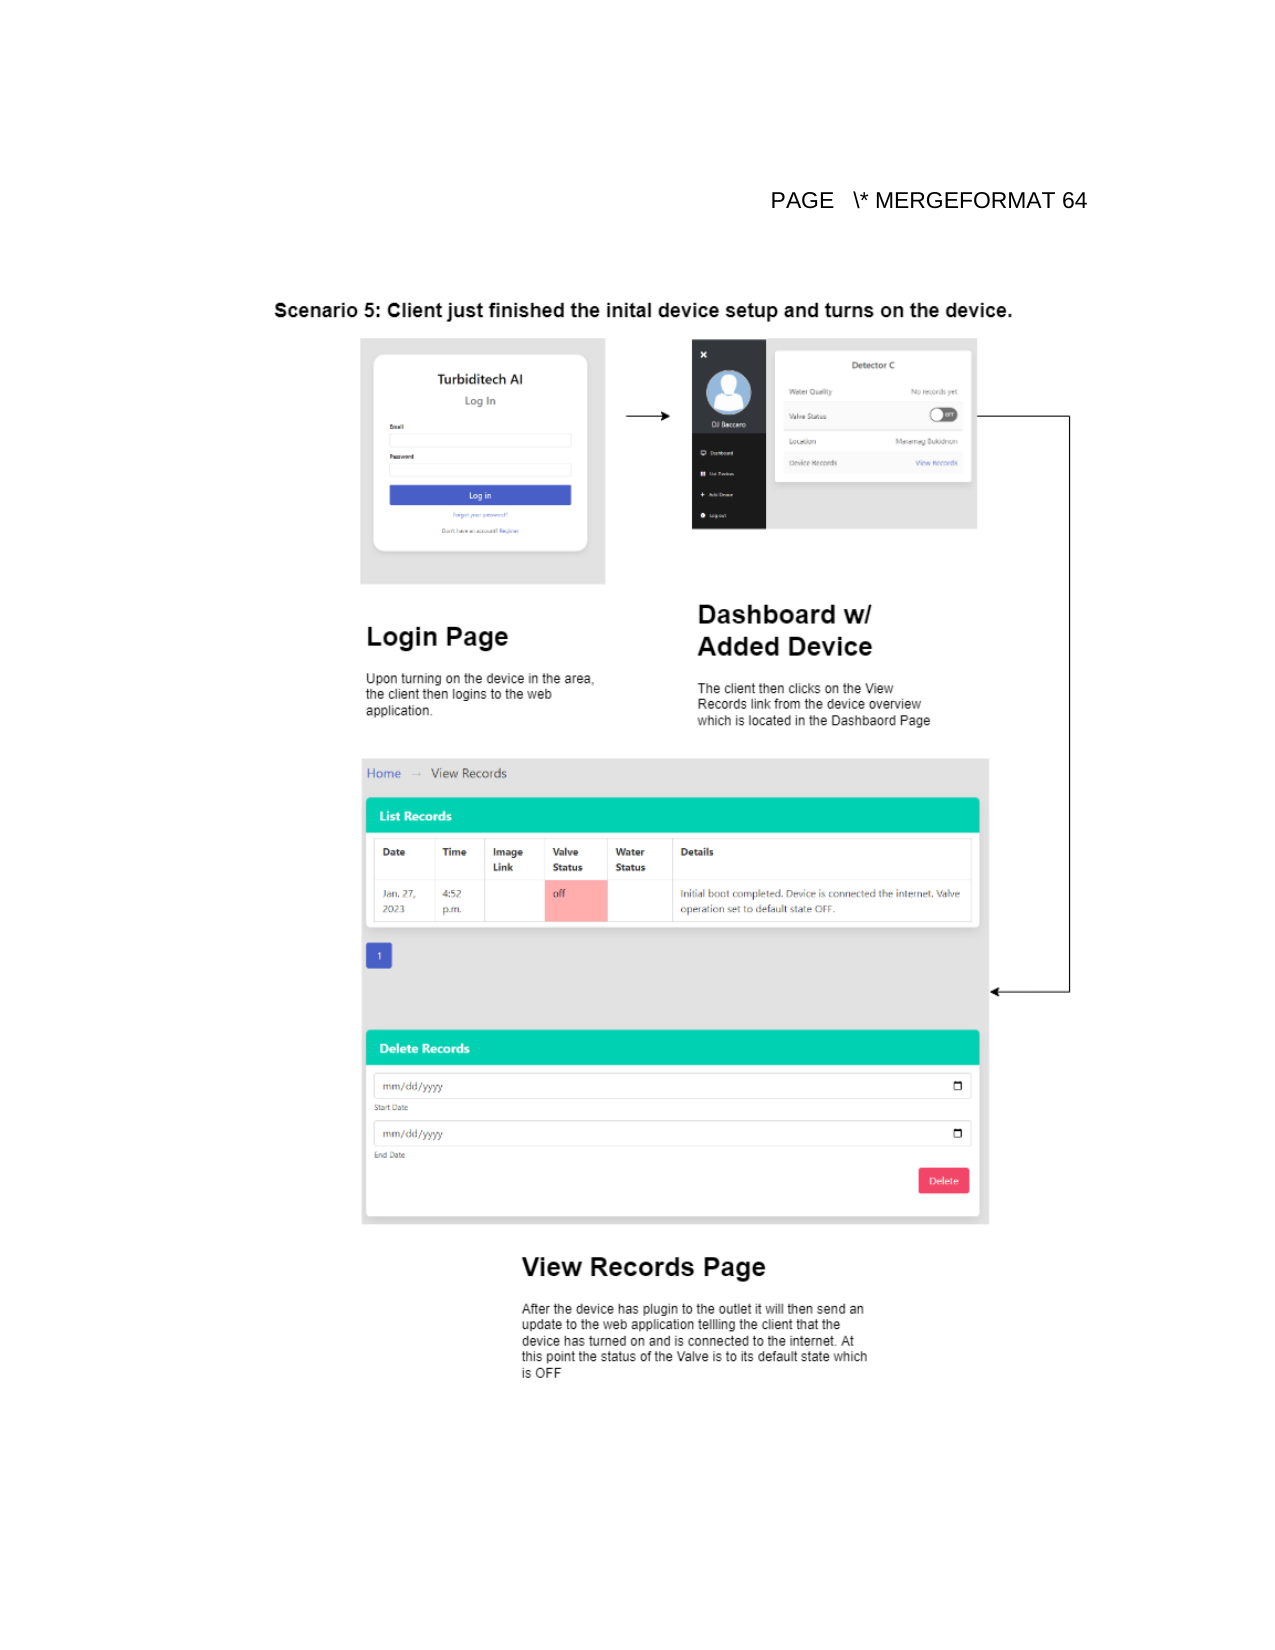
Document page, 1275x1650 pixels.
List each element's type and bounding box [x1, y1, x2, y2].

picture [262, 295, 1079, 1390]
